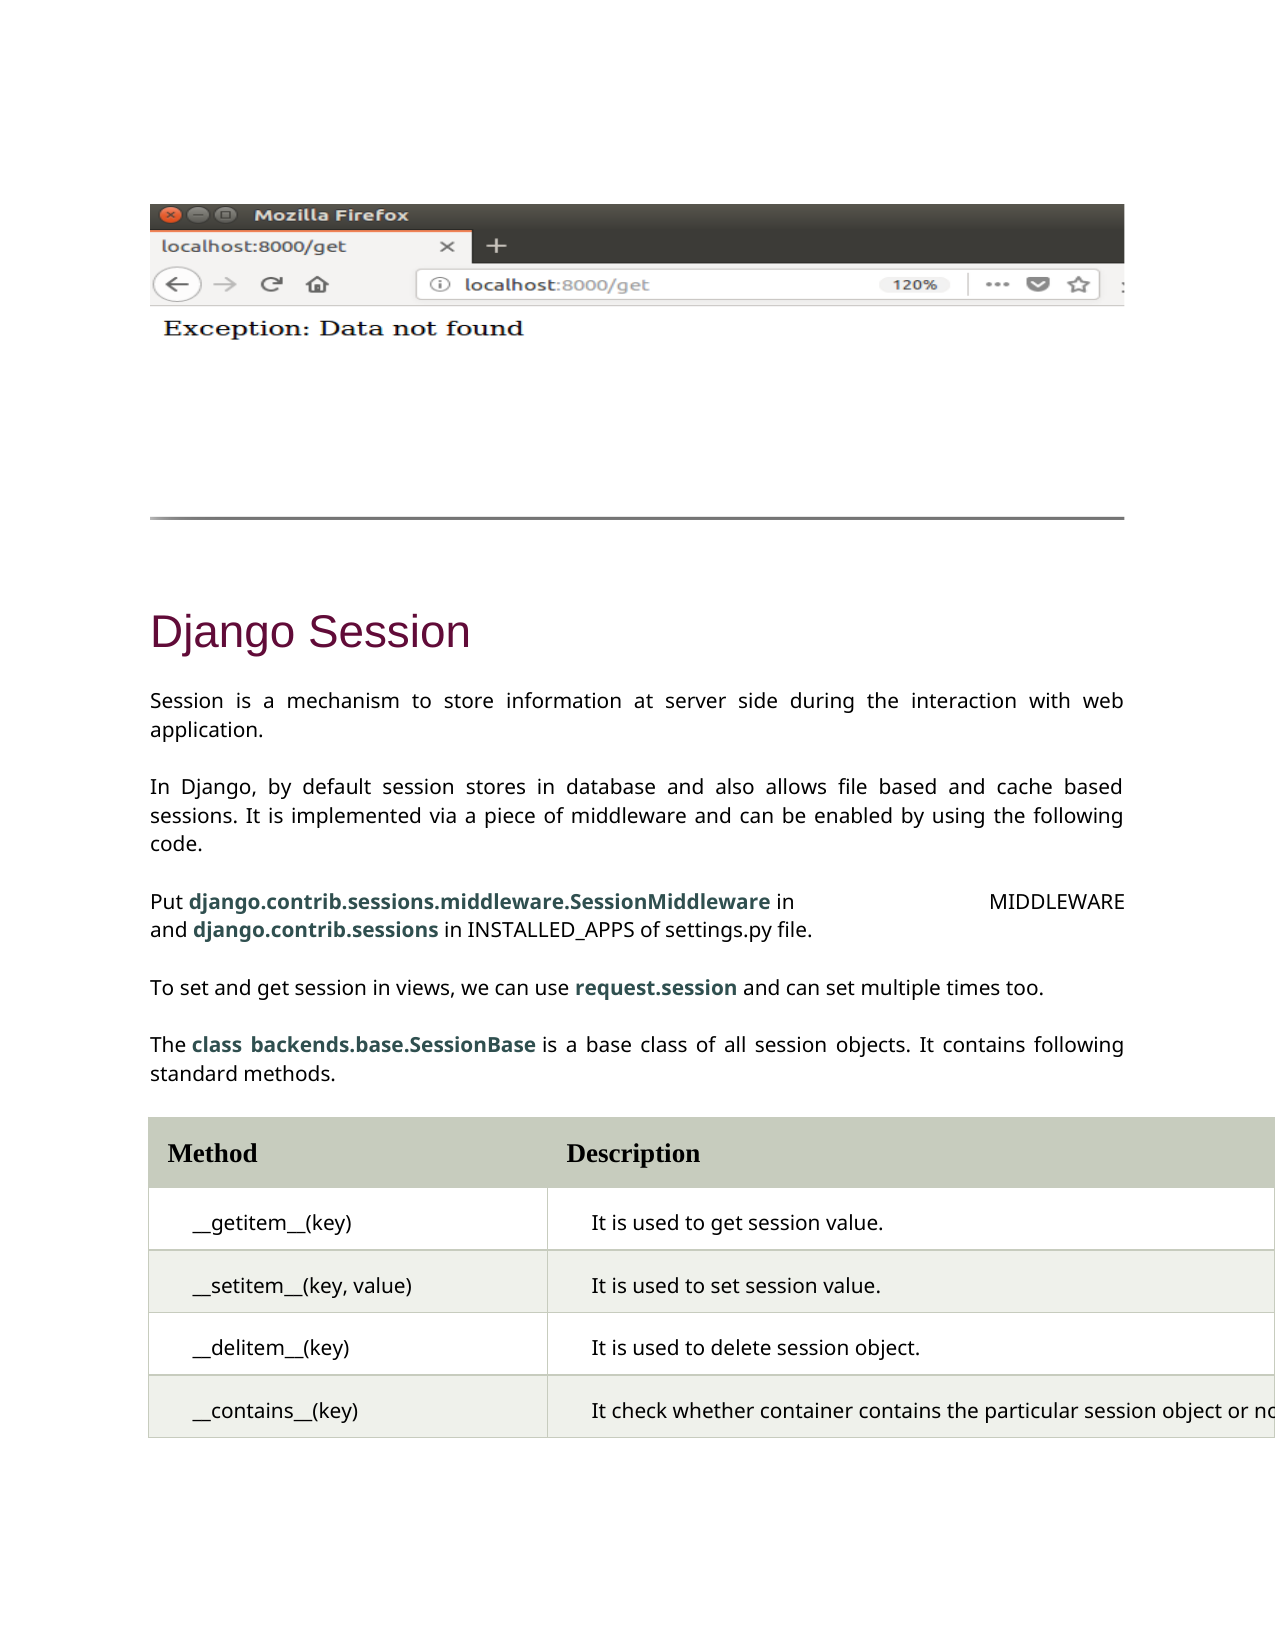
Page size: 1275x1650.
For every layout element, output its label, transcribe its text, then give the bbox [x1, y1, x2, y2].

table_cell It is used to get session value. [548, 1188, 1274, 1249]
text Put django.contrib.sessions.middleware.SessionMiddleware in MIDDLEWARE and django.contrib.sessions in INSTALLED_APPS of settings.py file. [150, 887, 1125, 944]
table_cell It is used to set session value. [548, 1251, 1274, 1312]
text In Django, by default session stores in database and also allows file based and cache based sessions. It is implemented via a piece of middleware and can be enabled by using the following code. [150, 772, 1125, 858]
text Session is a mechanism to store information at server side during the interaction with web application. [150, 686, 1125, 743]
table_header Description [548, 1118, 1274, 1187]
table_cell __getitem__(key) [149, 1188, 547, 1249]
picture [150, 204, 1125, 520]
table_header Method [149, 1118, 548, 1187]
table_cell It is used to delete session object. [548, 1313, 1274, 1374]
table_cell __contains__(key) [149, 1376, 547, 1437]
text To set and get session in views, we can use request.session and can set multiple times too. [150, 973, 1125, 1001]
text The class backends.base.SessionBase is a base class of all session objects. It contains following standard methods. [150, 1031, 1125, 1087]
table_cell It check whether container contains the particular session object or not. [548, 1376, 1274, 1437]
table_cell __setitem__(key, value) [149, 1251, 547, 1312]
text Django Session [150, 604, 1125, 657]
table_cell __delitem__(key) [149, 1313, 547, 1374]
